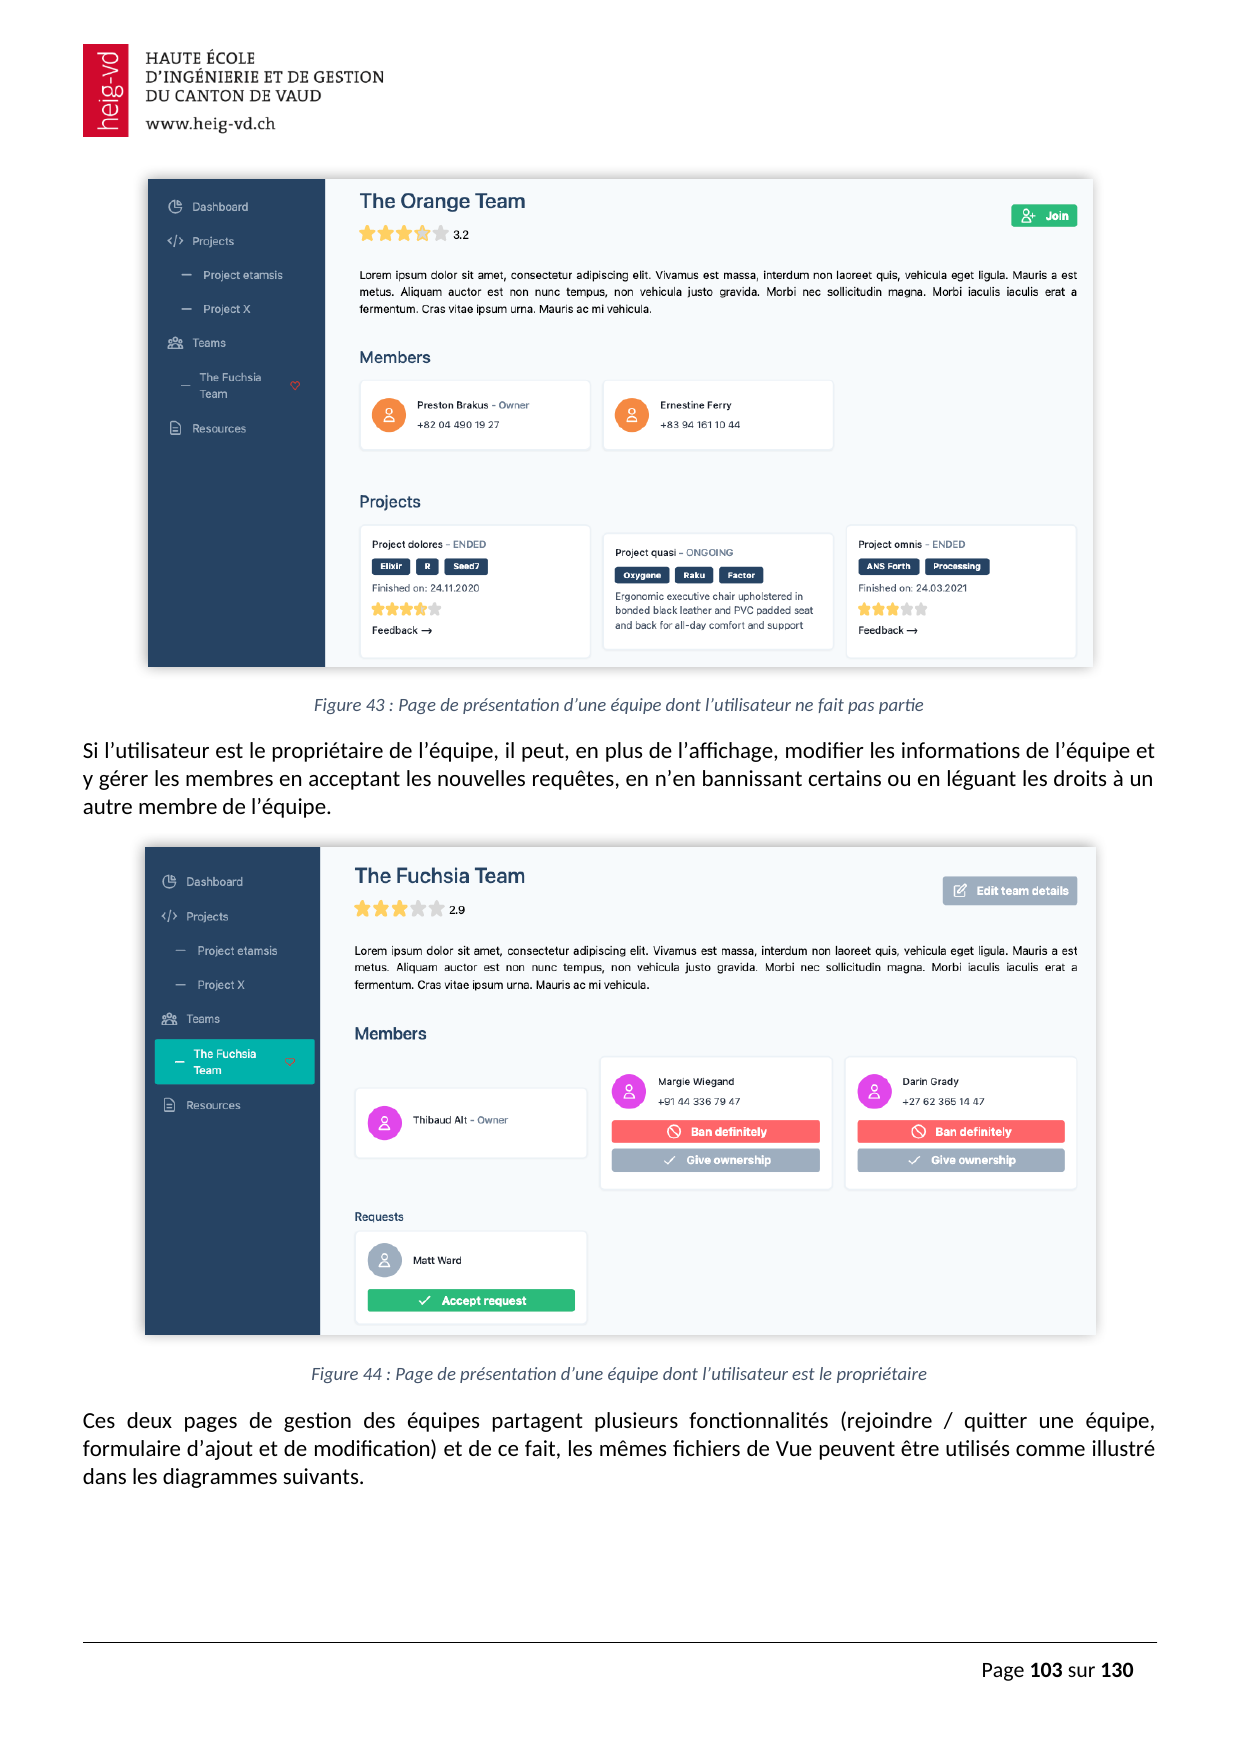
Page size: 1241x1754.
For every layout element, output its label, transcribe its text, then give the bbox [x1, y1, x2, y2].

text Figure 43 : Page de présentation d’une équipe dont l’utilisateur ne fait pas partie [83, 693, 1157, 716]
picture [148, 179, 1093, 667]
text Ces deux pages de gestion des équipes partagent plusieurs fonctionnalités (rejoindre / quitter une équipe, formulaire d’ajout et de modification) et de ce fait, les mêmes fichiers de Vue peuvent être utilisés comme illustré dans les diagrammes suivants. [83, 1406, 1157, 1490]
text Si l’utilisateur est le propriétaire de l’équipe, il peut, en plus de l’affichage, modifier les informations de l’équipe et y gérer les membres en acceptant les nouvelles requêtes, en n’en bannissant certains ou en léguant les droits à un autre membre de l’équipe. [83, 736, 1157, 821]
text Figure 44 : Page de présentation d’une équipe dont l’utilisateur est le propriétaire [83, 1362, 1157, 1385]
picture [145, 847, 1096, 1335]
picture [83, 44, 384, 137]
